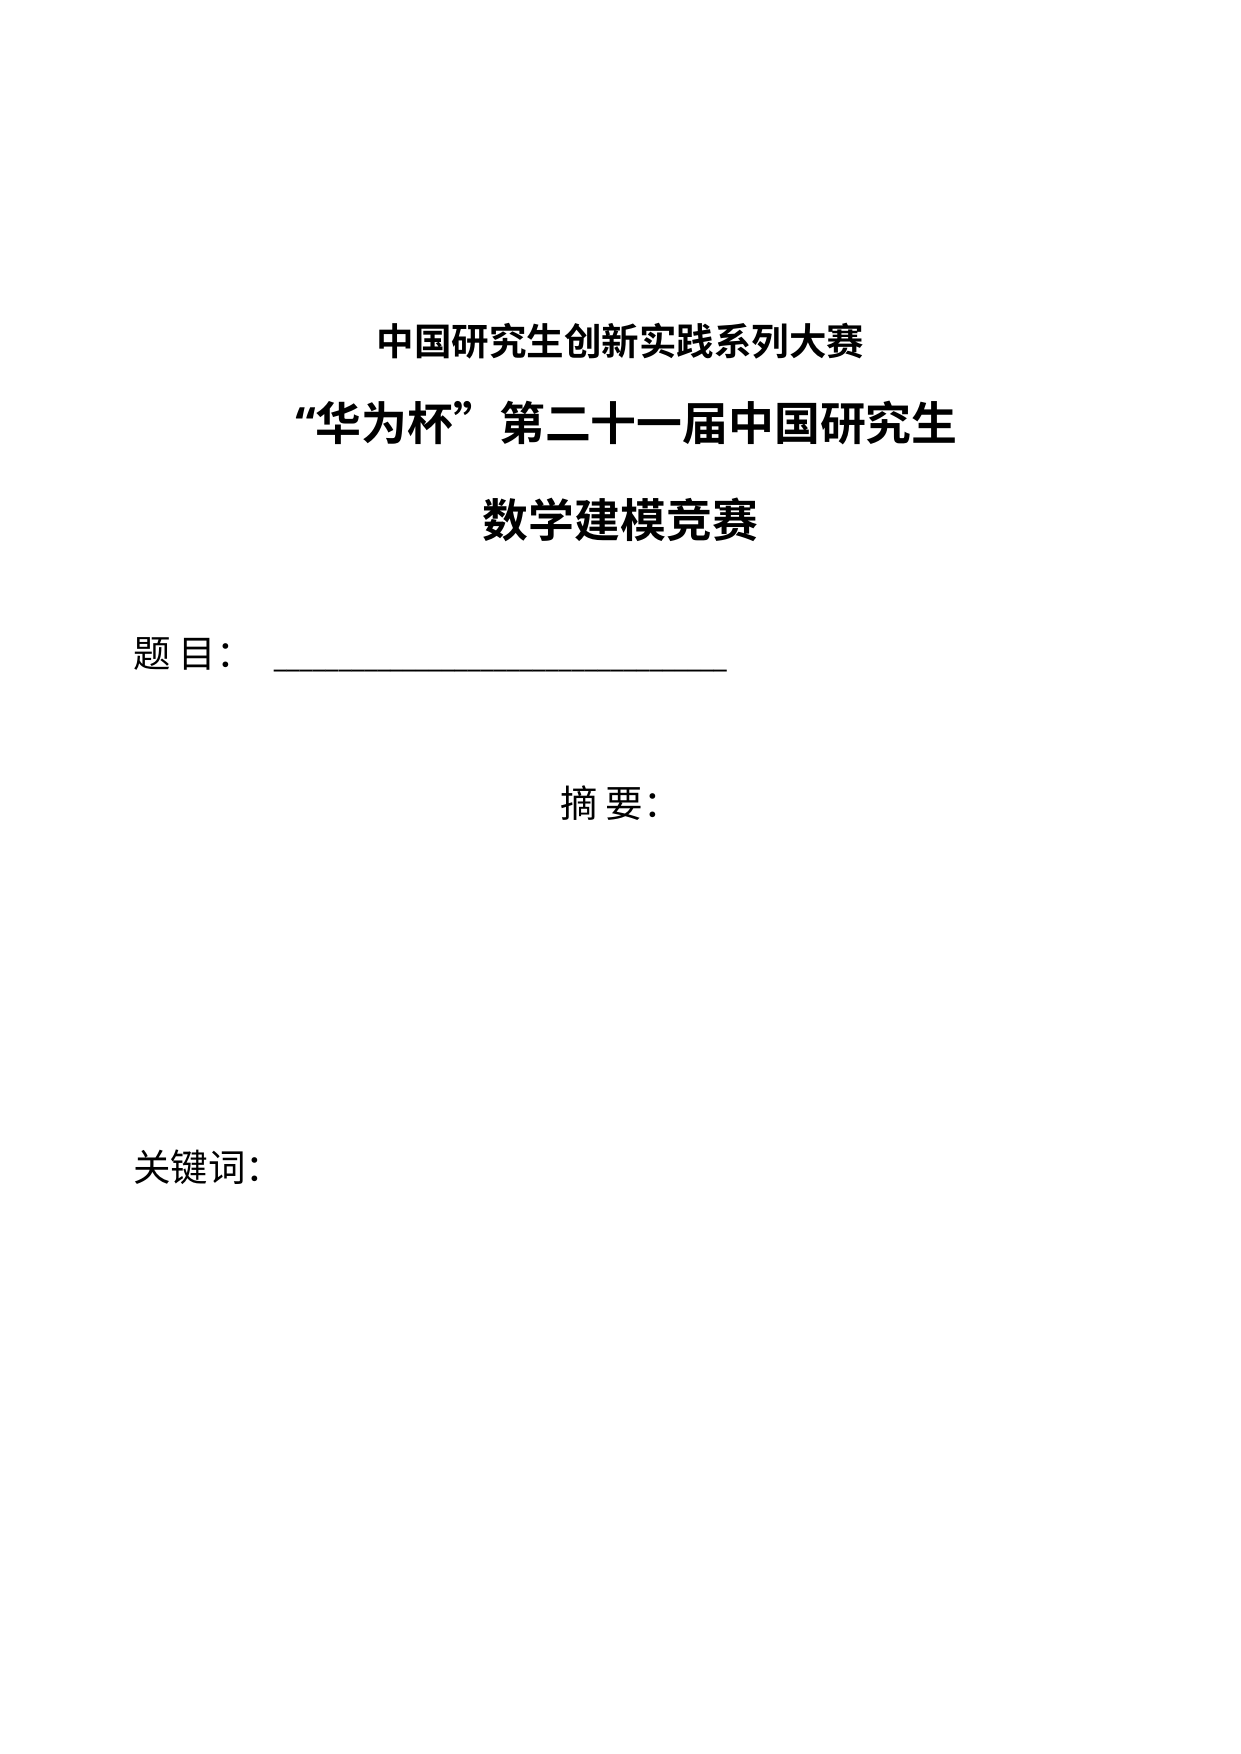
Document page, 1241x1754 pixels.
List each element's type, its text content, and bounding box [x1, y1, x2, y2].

text 数学建模竞赛 [133, 469, 1107, 567]
text “华为杯”第二十一届中国研究生 [133, 372, 1107, 469]
text 摘 要： [133, 769, 1107, 834]
text 关键词： [133, 1133, 1107, 1198]
text 题 目： ___________________________________ [133, 619, 1107, 684]
text 中国研究生创新实践系列大赛 [133, 307, 1107, 372]
